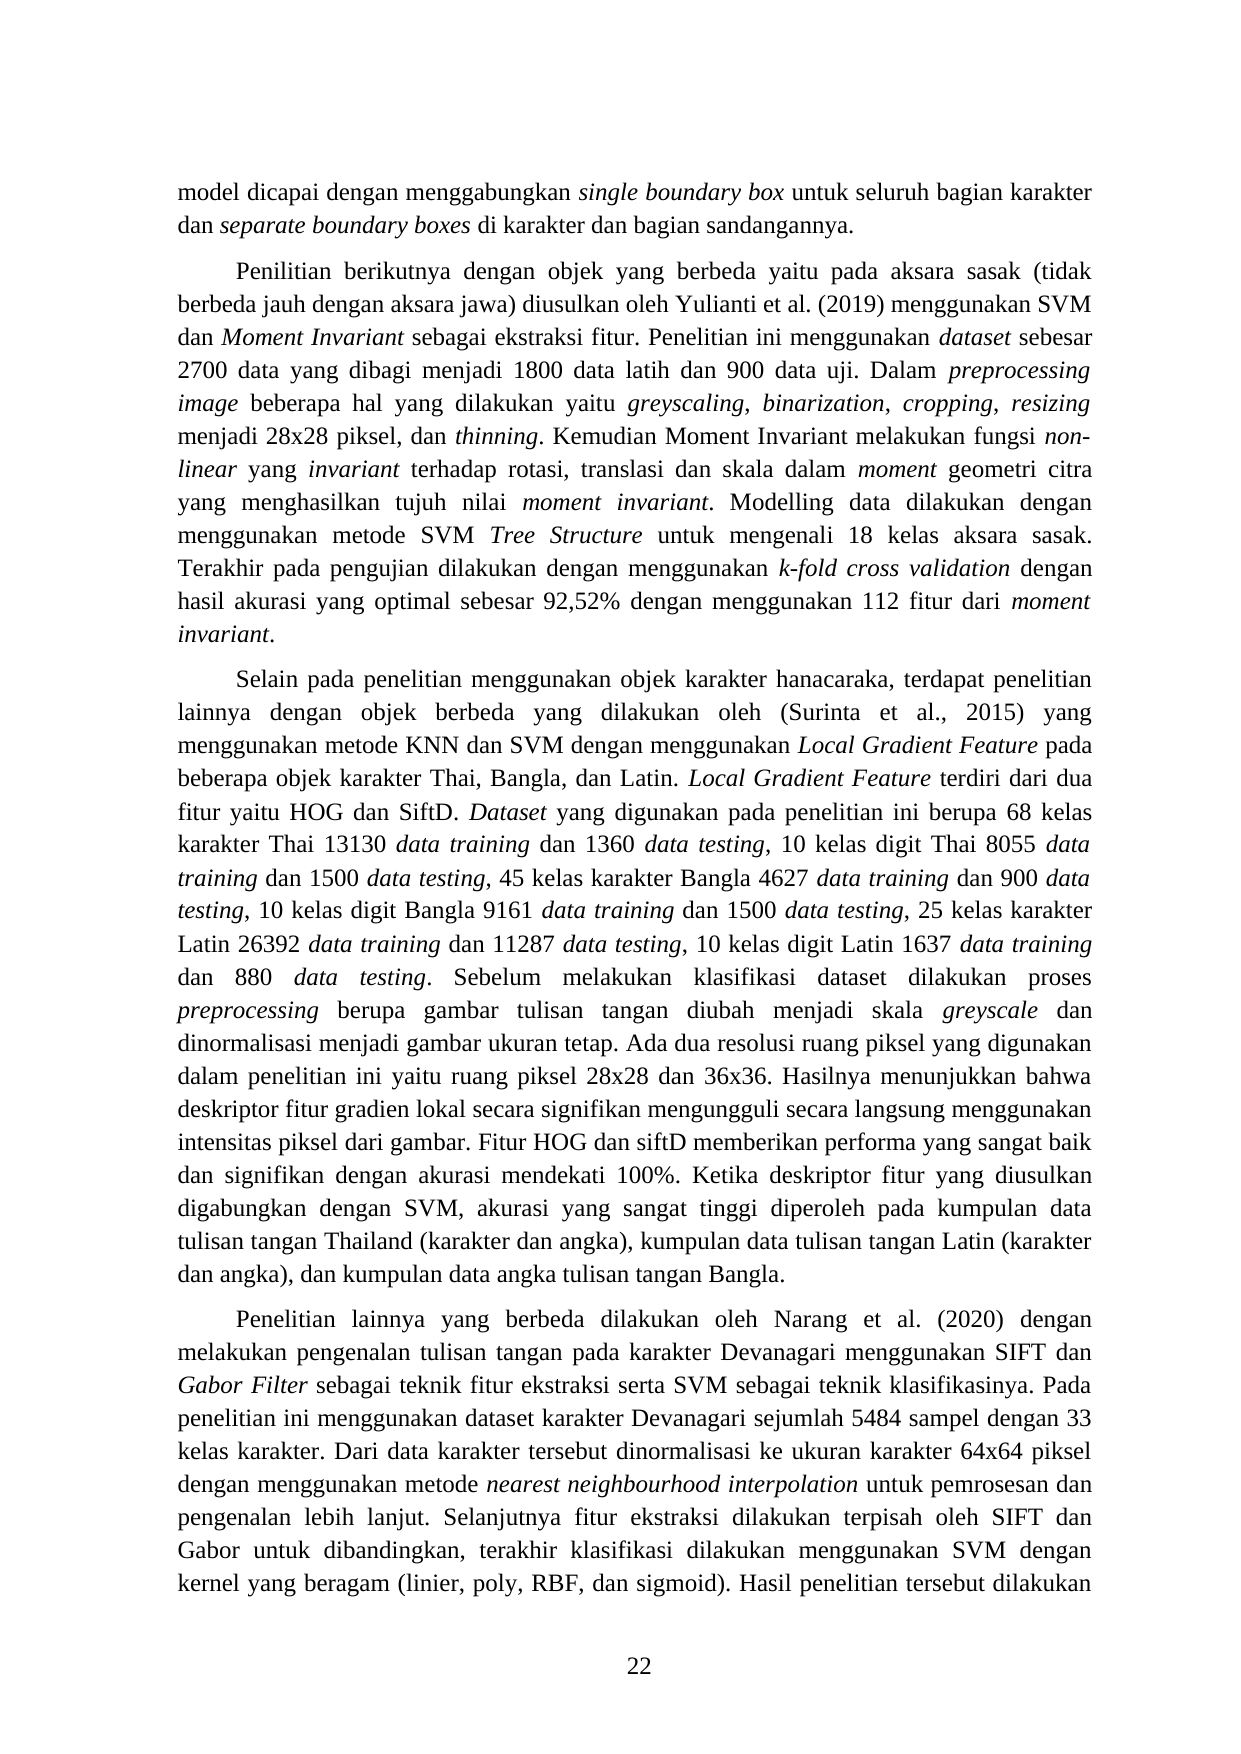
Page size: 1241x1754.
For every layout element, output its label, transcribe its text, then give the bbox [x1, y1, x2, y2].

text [177, 177, 1092, 239]
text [177, 1304, 1092, 1597]
text Penilitian berikutnya dengan objek yang berbeda yaitu pada aksara sasak (tidak berbeda jauh dengan aksara jawa) diusulkan oleh Yulianti et al. (2019) menggunakan SVM dan Moment Invariant sebagai ekstraksi fitur. Penelitian ini menggunakan dataset sebesar 2700 data yang dibagi menjadi 1800 data latih dan 900 data uji. Dalam preprocessing image beberapa hal yang dilakukan yaitu greyscaling, binarization, cropping, resizing menjadi 28x28 piksel, dan thinning. Kemudian Moment Invariant melakukan fungsi non-linear yang invariant terhadap rotasi, translasi dan skala dalam moment geometri citra yang menghasilkan tujuh nilai moment invariant. Modelling data dilakukan dengan menggunakan metode SVM Tree Structure untuk mengenali 18 kelas aksara sasak. Terakhir pada pengujian dilakukan dengan menggunakan k-fold cross validation dengan hasil akurasi yang optimal sebesar 92,52% dengan menggunakan 112 fitur dari moment invariant. [177, 256, 1092, 648]
text Selain pada penelitian menggunakan objek karakter hanacaraka, terdapat penelitian lainnya dengan objek berbeda yang dilakukan oleh (Surinta et al., 2015) yang menggunakan metode KNN dan SVM dengan menggunakan Local Gradient Feature pada beberapa objek karakter Thai, Bangla, dan Latin. Local Gradient Feature terdiri dari dua fitur yaitu HOG dan SiftD. Dataset yang digunakan pada penelitian ini berupa 68 kelas karakter Thai 13130 data training dan 1360 data testing, 10 kelas digit Thai 8055 data training dan 1500 data testing, 45 kelas karakter Bangla 4627 data training dan 900 data testing, 10 kelas digit Bangla 9161 data training dan 1500 data testing, 25 kelas karakter Latin 26392 data training dan 11287 data testing, 10 kelas digit Latin 1637 data training dan 880 data testing. Sebelum melakukan klasifikasi dataset dilakukan proses preprocessing berupa gambar tulisan tangan diubah menjadi skala greyscale dan dinormalisasi menjadi gambar ukuran tetap. Ada dua resolusi ruang piksel yang digunakan dalam penelitian ini yaitu ruang piksel 28x28 dan 36x36. Hasilnya menunjukkan bahwa deskriptor fitur gradien lokal secara signifikan mengungguli secara langsung menggunakan intensitas piksel dari gambar. Fitur HOG dan siftD memberikan performa yang sangat baik dan signifikan dengan akurasi mendekati 100%. Ketika deskriptor fitur yang diusulkan digabungkan dengan SVM, akurasi yang sangat tinggi diperoleh pada kumpulan data tulisan tangan Thailand (karakter dan angka), kumpulan data tulisan tangan Latin (karakter dan angka), dan kumpulan data angka tulisan tangan Bangla. [177, 664, 1092, 1288]
